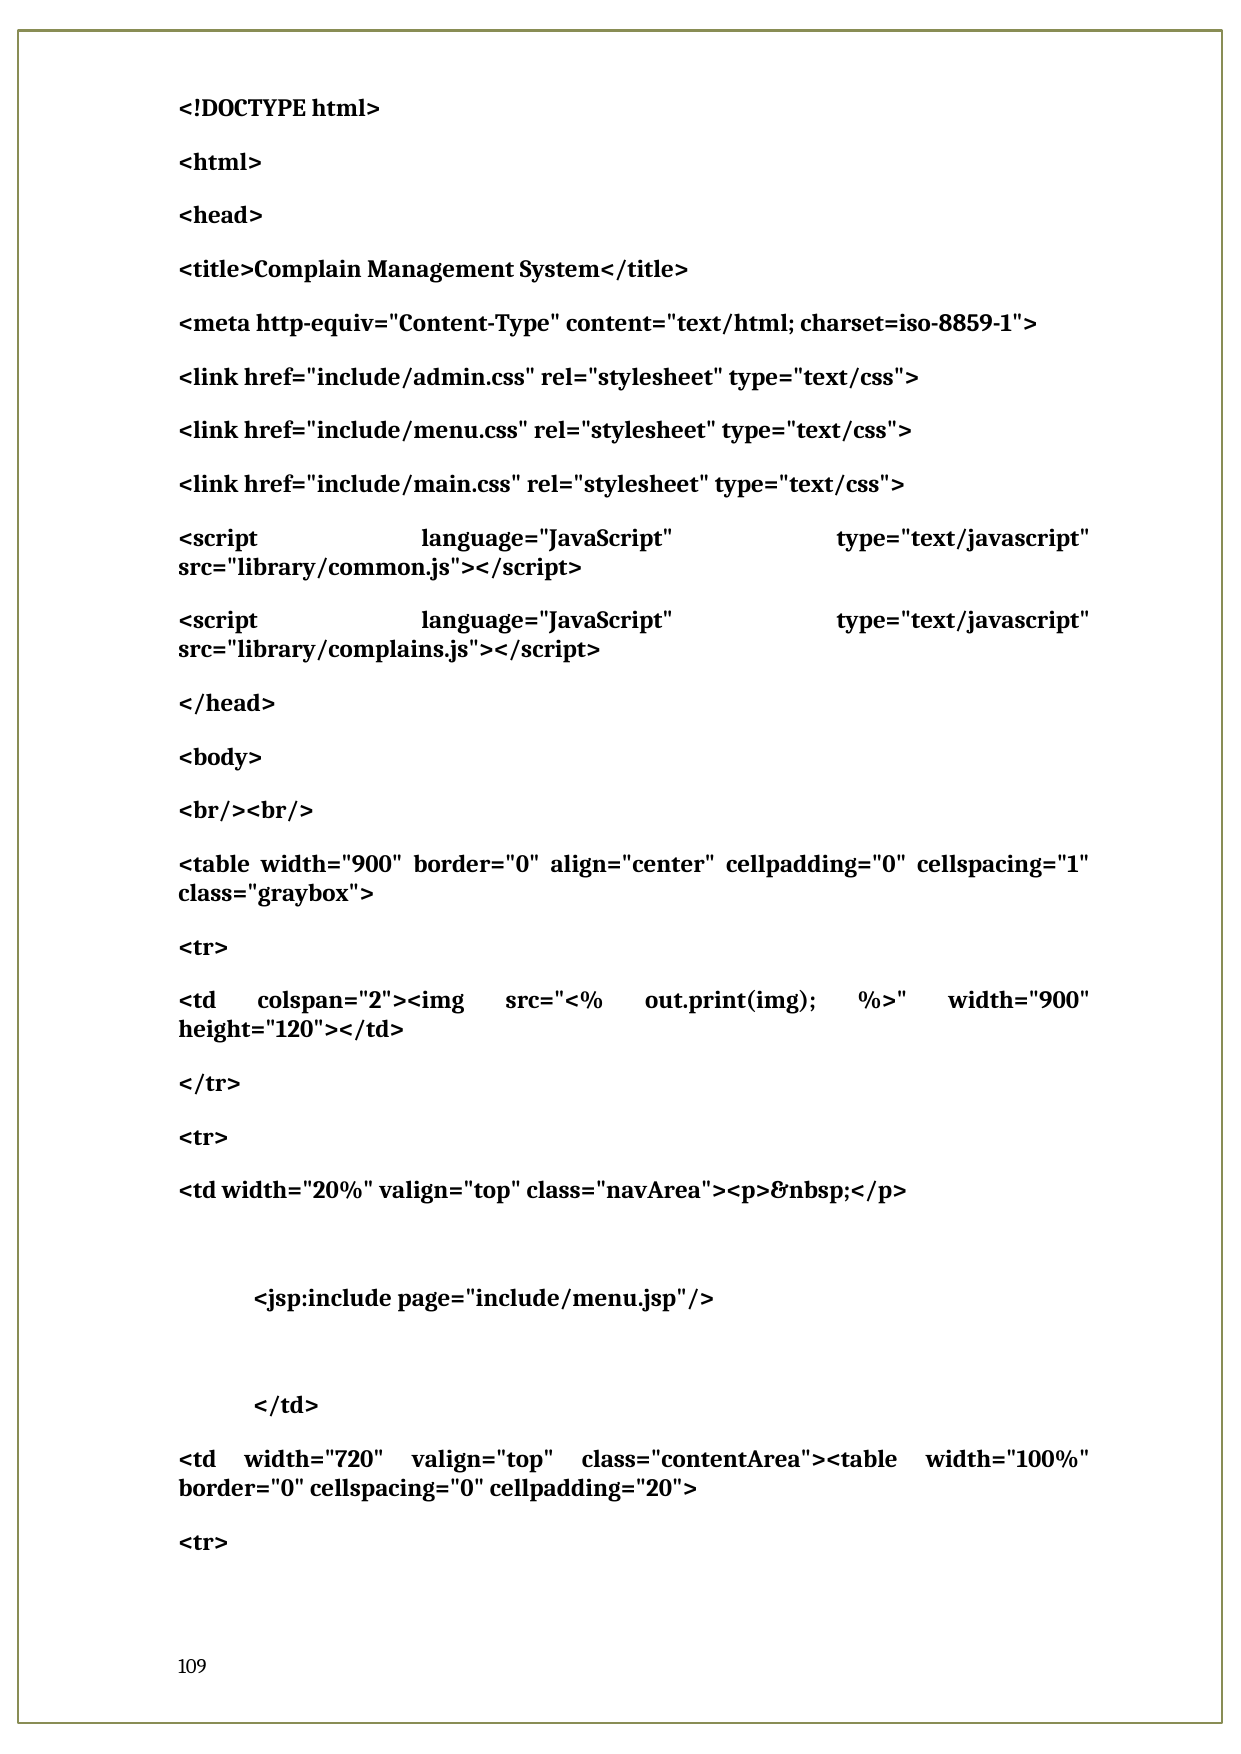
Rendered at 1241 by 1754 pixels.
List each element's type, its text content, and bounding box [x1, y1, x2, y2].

text <link href="include/menu.css" rel="stylesheet" type="text/css"> [178, 416, 1090, 445]
text <script language="JavaScript" type="text/javascript" src="library/common.js"></script> [178, 524, 1090, 581]
text <body> [178, 742, 1090, 771]
text <br/><br/> [178, 796, 1090, 825]
text <script language="JavaScript" type="text/javascript" src="library/complains.js"></script> [178, 606, 1090, 664]
text <head> [178, 201, 1090, 230]
text <table width="900" border="0" align="center" cellpadding="0" cellspacing="1" class="graybox"> [178, 850, 1090, 907]
text <tr> [178, 1527, 1090, 1556]
text </tr> [178, 1069, 1090, 1097]
text </td> [178, 1391, 1090, 1420]
text <tr> [178, 1122, 1090, 1151]
text <link href="include/main.css" rel="stylesheet" type="text/css"> [178, 470, 1090, 499]
text </head> [178, 689, 1090, 717]
text <td width="20%" valign="top" class="navArea"><p>&nbsp;</p> [178, 1176, 1090, 1205]
text <title>Complain Management System</title> [178, 255, 1090, 284]
text <td width="720" valign="top" class="contentArea"><table width="100%" border="0" cellspacing="0" cellpadding="20"> [178, 1445, 1090, 1502]
text <link href="include/admin.css" rel="stylesheet" type="text/css"> [178, 362, 1090, 391]
text <!DOCTYPE html> [178, 94, 1090, 122]
text <tr> [178, 932, 1090, 961]
text <html> [178, 147, 1090, 176]
text <meta http-equiv="Content-Type" content="text/html; charset=iso-8859-1"> [178, 309, 1090, 337]
text <jsp:include page="include/menu.jsp"/> [178, 1284, 1090, 1312]
text <td colspan="2"><img src="<% out.print(img); %>" width="900" height="120"></td> [178, 986, 1090, 1044]
